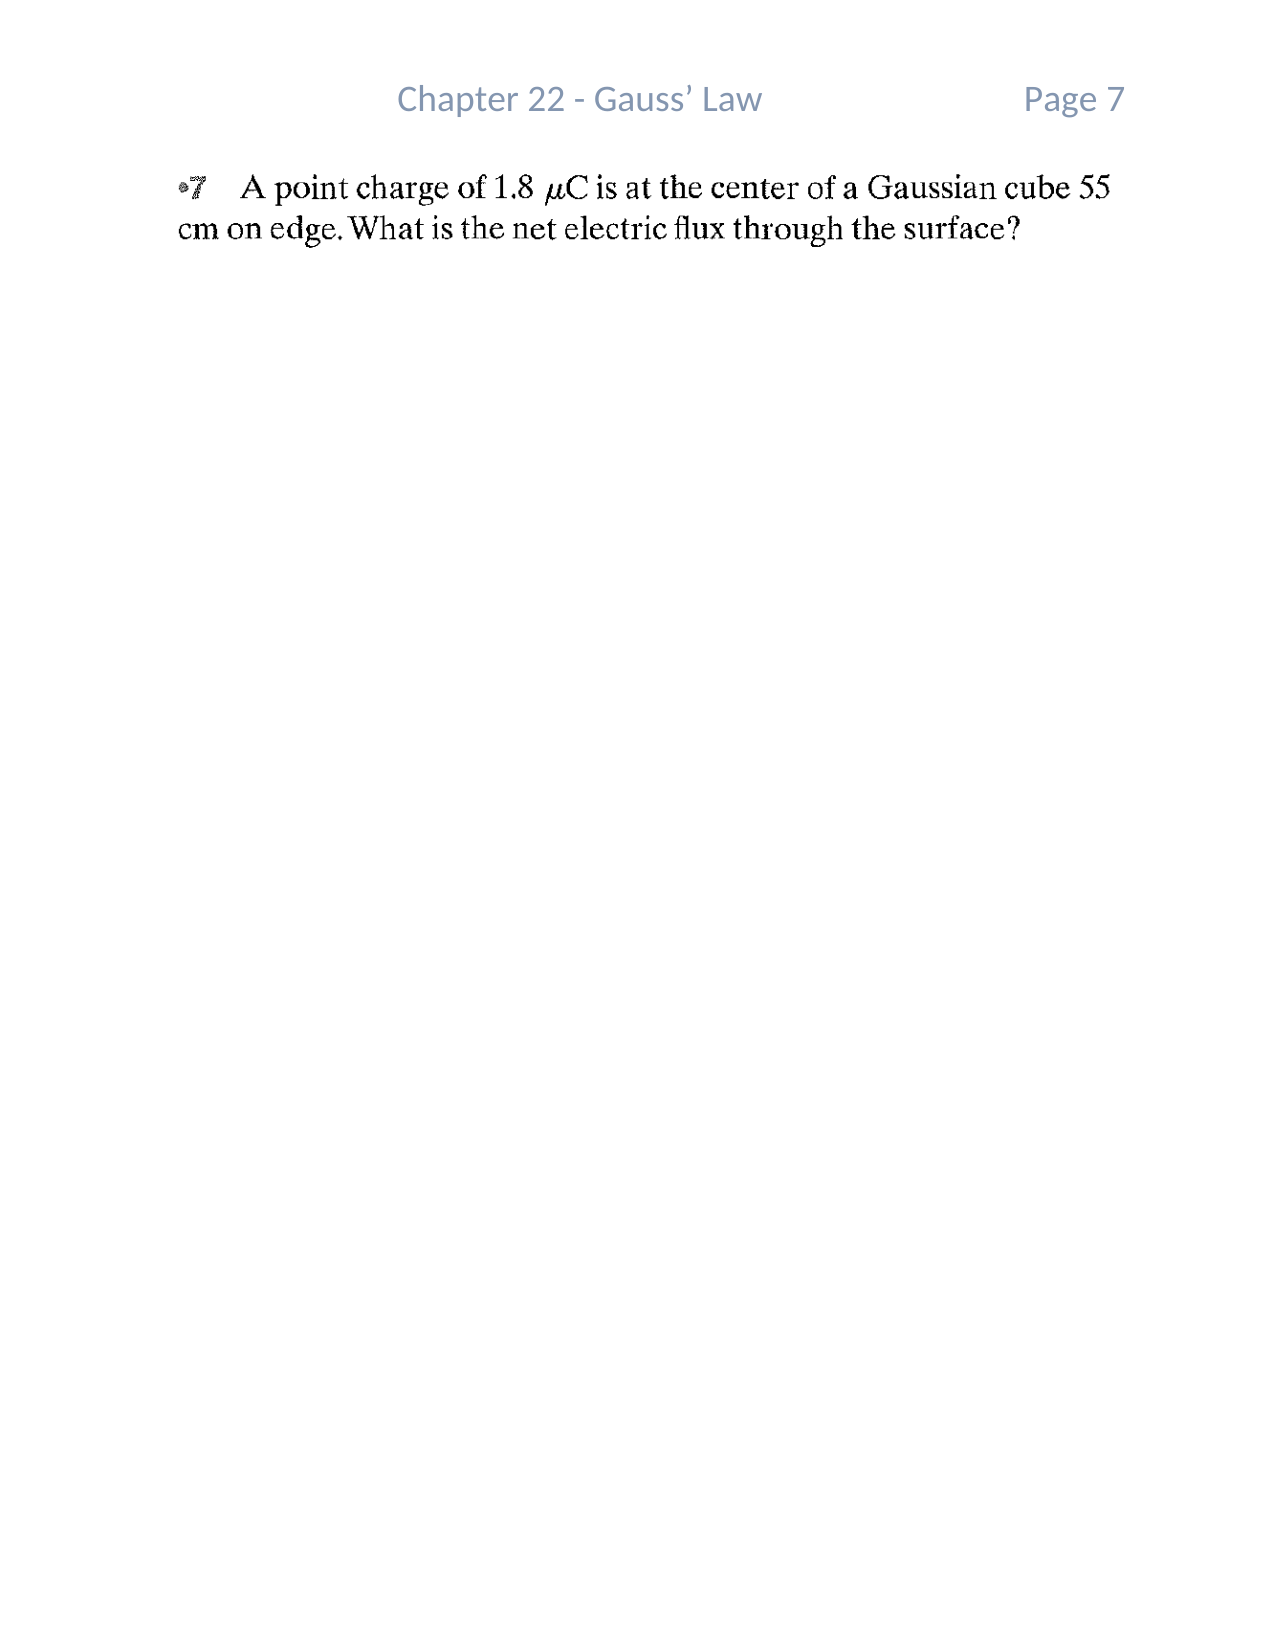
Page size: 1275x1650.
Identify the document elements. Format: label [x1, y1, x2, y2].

picture [150, 150, 1125, 260]
